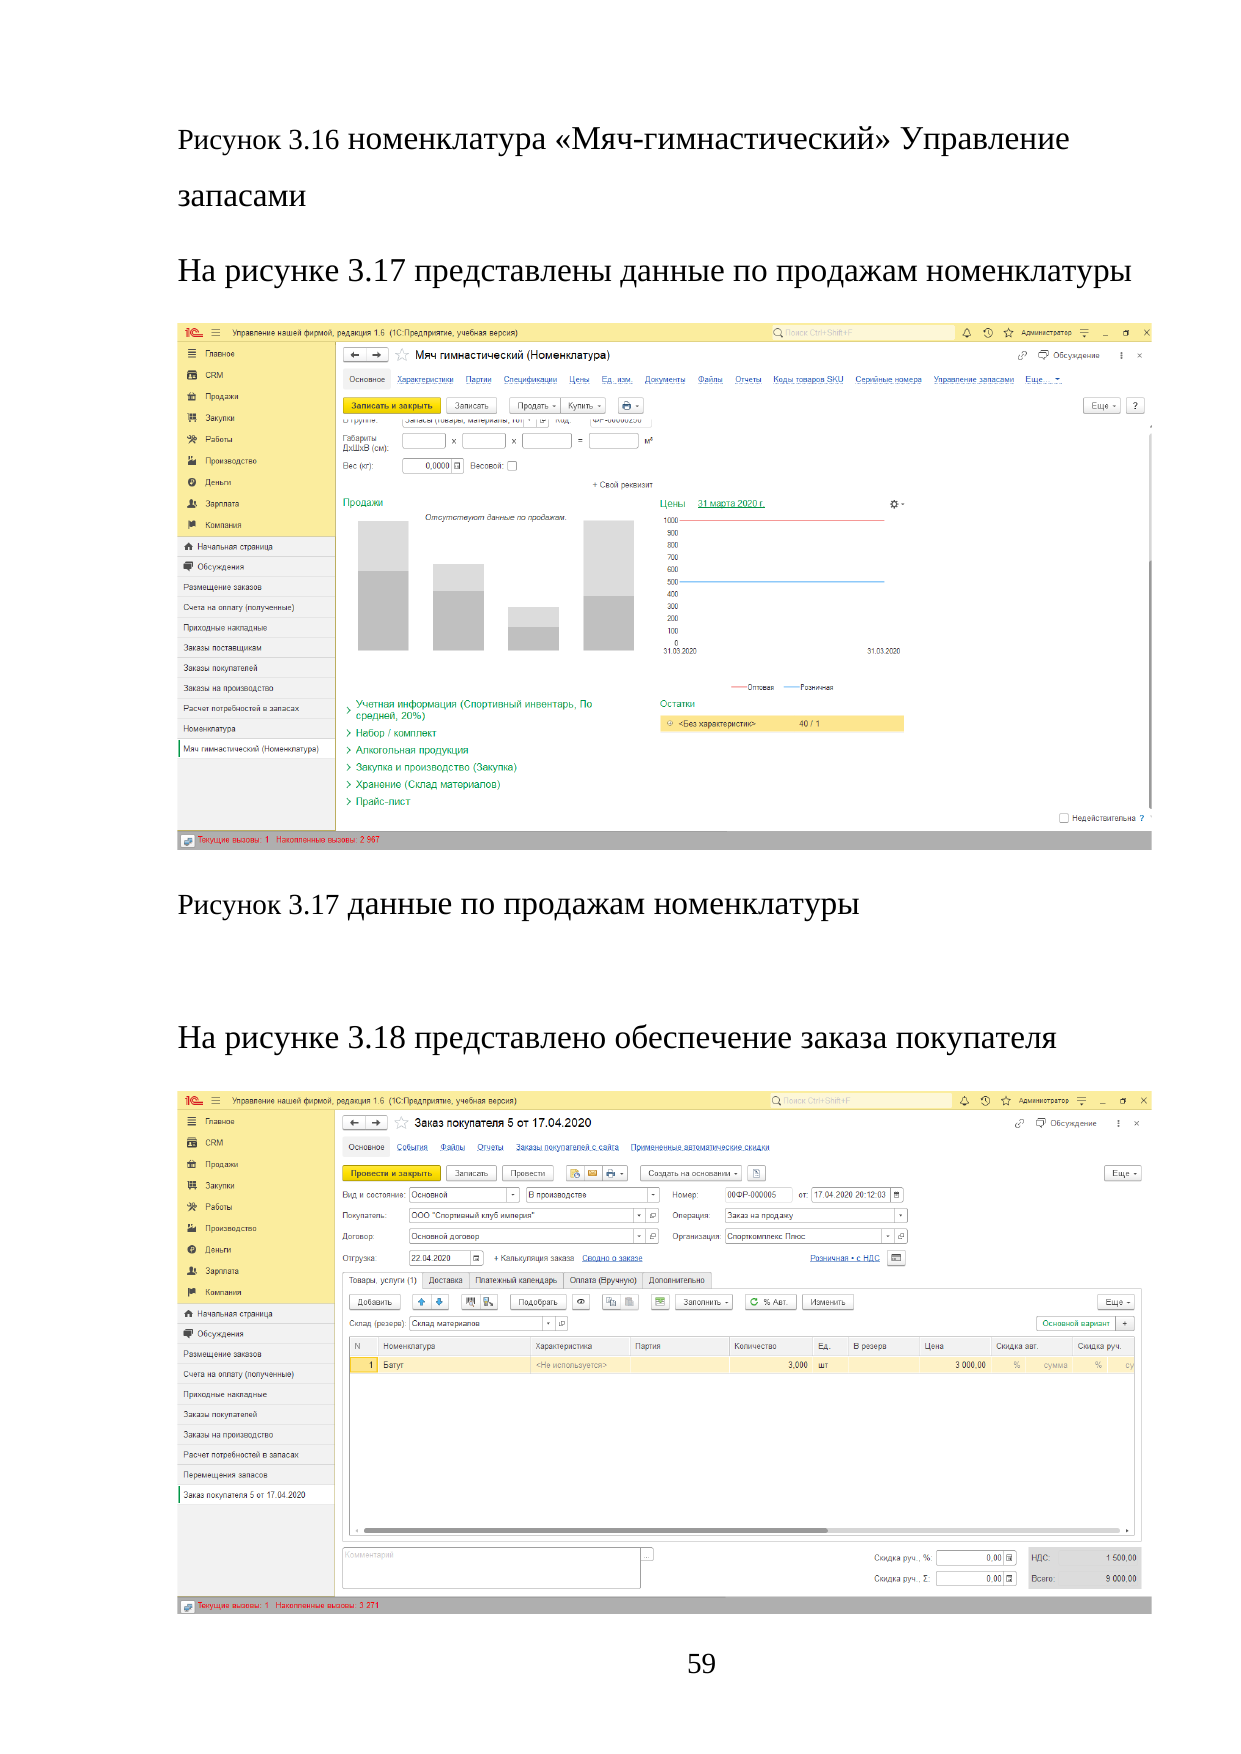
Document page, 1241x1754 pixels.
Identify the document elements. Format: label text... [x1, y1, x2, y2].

text На рисунке 3.18 представлено обеспечение заказа покупателя [177, 1017, 1152, 1056]
picture [177, 323, 1152, 850]
text Рисунок 3.16 номенклатура «Мяч-гимнастический» Управление запасами [177, 118, 1152, 214]
text На рисунке 3.17 представлены данные по продажам номенклатуры [177, 250, 1152, 288]
text Рисунок 3.17 данные по продажам номенклатуры [177, 883, 1152, 922]
picture [177, 1091, 1152, 1614]
